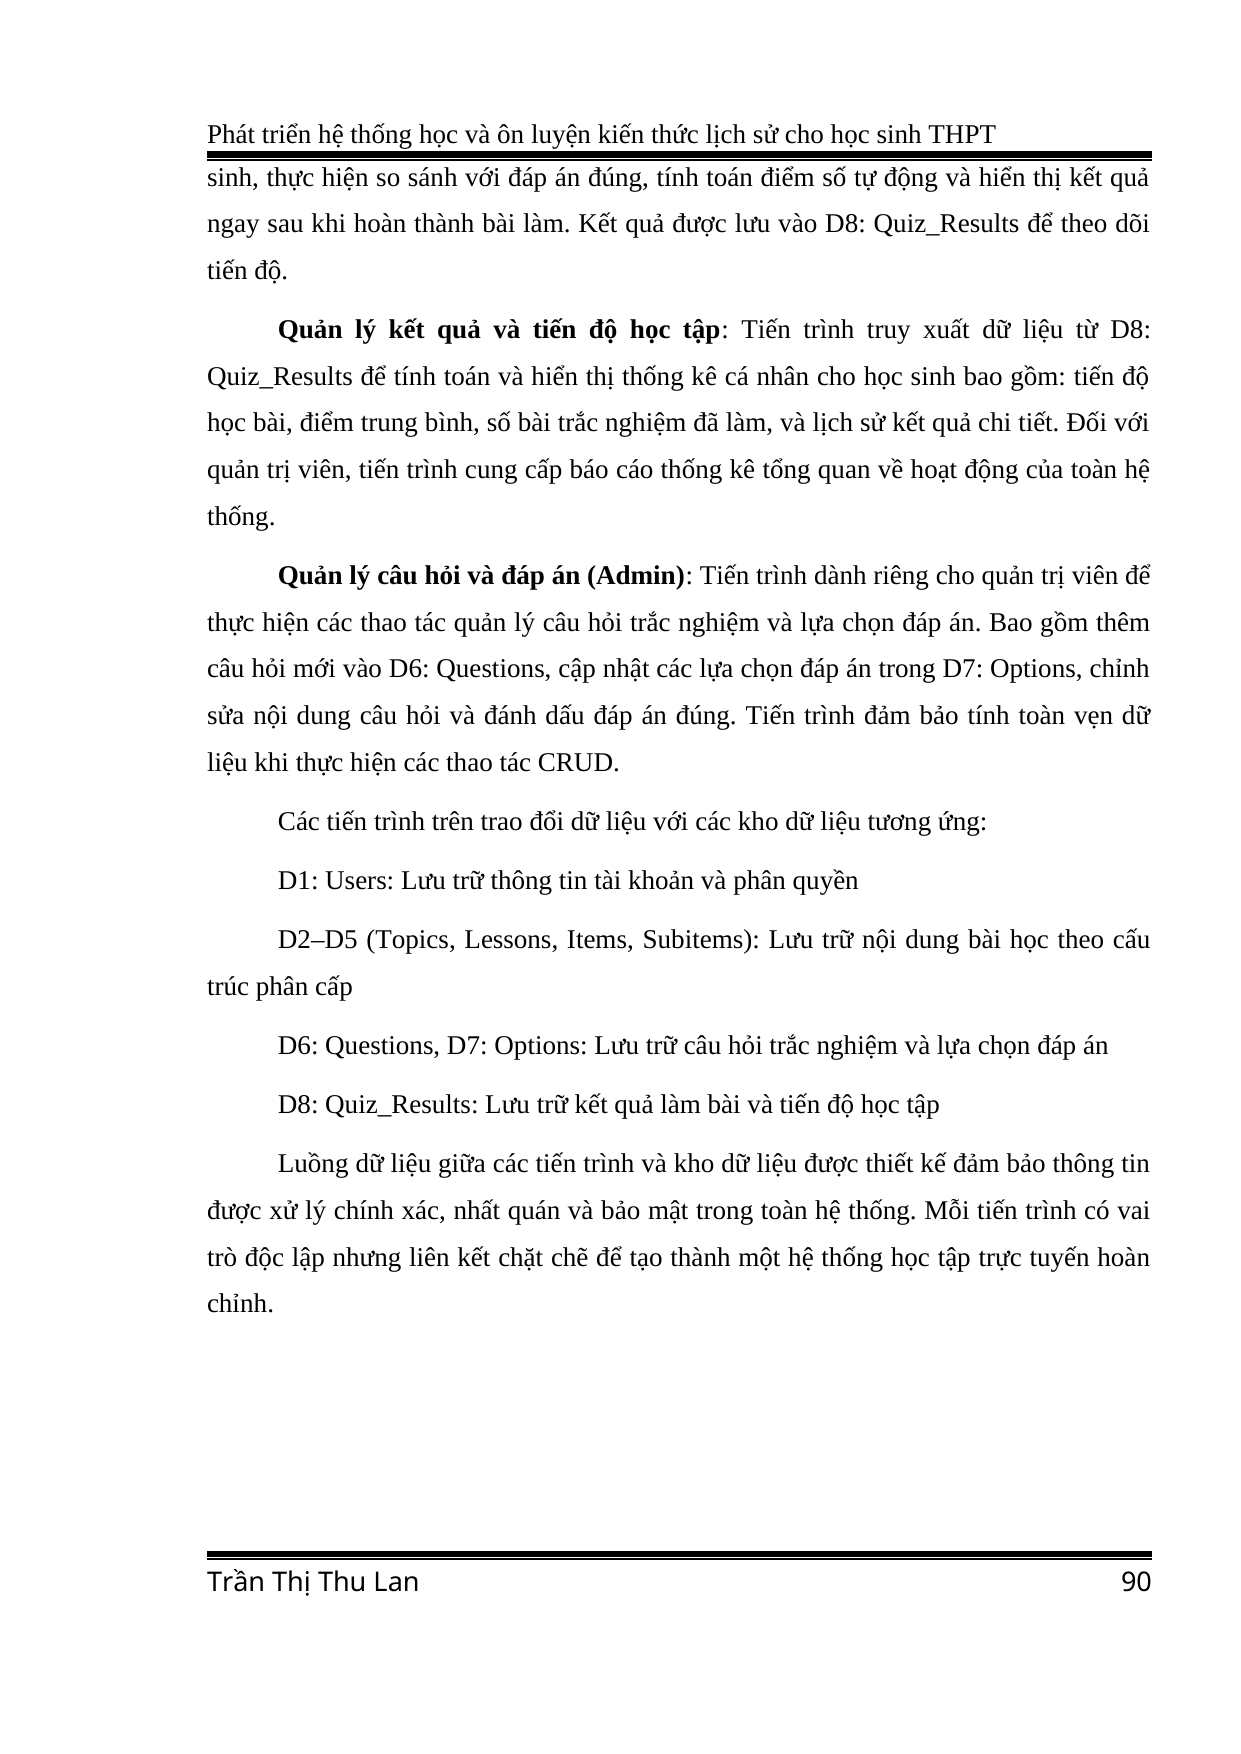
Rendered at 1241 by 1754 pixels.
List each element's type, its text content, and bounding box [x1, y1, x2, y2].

text D1: Users: Lưu trữ thông tin tài khoản và phân quyền [207, 864, 1152, 895]
text D2–D5 (Topics, Lessons, Items, Subitems): Lưu trữ nội dung bài học theo cấu trúc phân cấp [207, 923, 1152, 1001]
text D6: Questions, D7: Options: Lưu trữ câu hỏi trắc nghiệm và lựa chọn đáp án [207, 1029, 1152, 1060]
text Quản lý kết quả và tiến độ học tập: Tiến trình truy xuất dữ liệu từ D8: Quiz_Results để tính toán và hiển thị thống kê cá nhân cho học sinh bao gồm: tiến độ học bài, điểm trung bình, số bài trắc nghiệm đã làm, và lịch sử kết quả chi tiết. Đối với quản trị viên, tiến trình cung cấp báo cáo thống kê tổng quan về hoạt động của toàn hệ thống. [207, 313, 1152, 531]
text Quản lý câu hỏi và đáp án (Admin): Tiến trình dành riêng cho quản trị viên để thực hiện các thao tác quản lý câu hỏi trắc nghiệm và lựa chọn đáp án. Bao gồm thêm câu hỏi mới vào D6: Questions, cập nhật các lựa chọn đáp án trong D7: Options, chỉnh sửa nội dung câu hỏi và đánh dấu đáp án đúng. Tiến trình đảm bảo tính toàn vẹn dữ liệu khi thực hiện các thao tác CRUD. [207, 559, 1152, 777]
text Các tiến trình trên trao đổi dữ liệu với các kho dữ liệu tương ứng: [207, 805, 1152, 836]
text D8: Quiz_Results: Lưu trữ kết quả làm bài và tiến độ học tập [207, 1088, 1152, 1119]
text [207, 161, 1152, 285]
text Luồng dữ liệu giữa các tiến trình và kho dữ liệu được thiết kế đảm bảo thông tin được xử lý chính xác, nhất quán và bảo mật trong toàn hệ thống. Mỗi tiến trình có vai trò độc lập nhưng liên kết chặt chẽ để tạo thành một hệ thống học tập trực tuyến hoàn chỉnh. [207, 1147, 1152, 1318]
